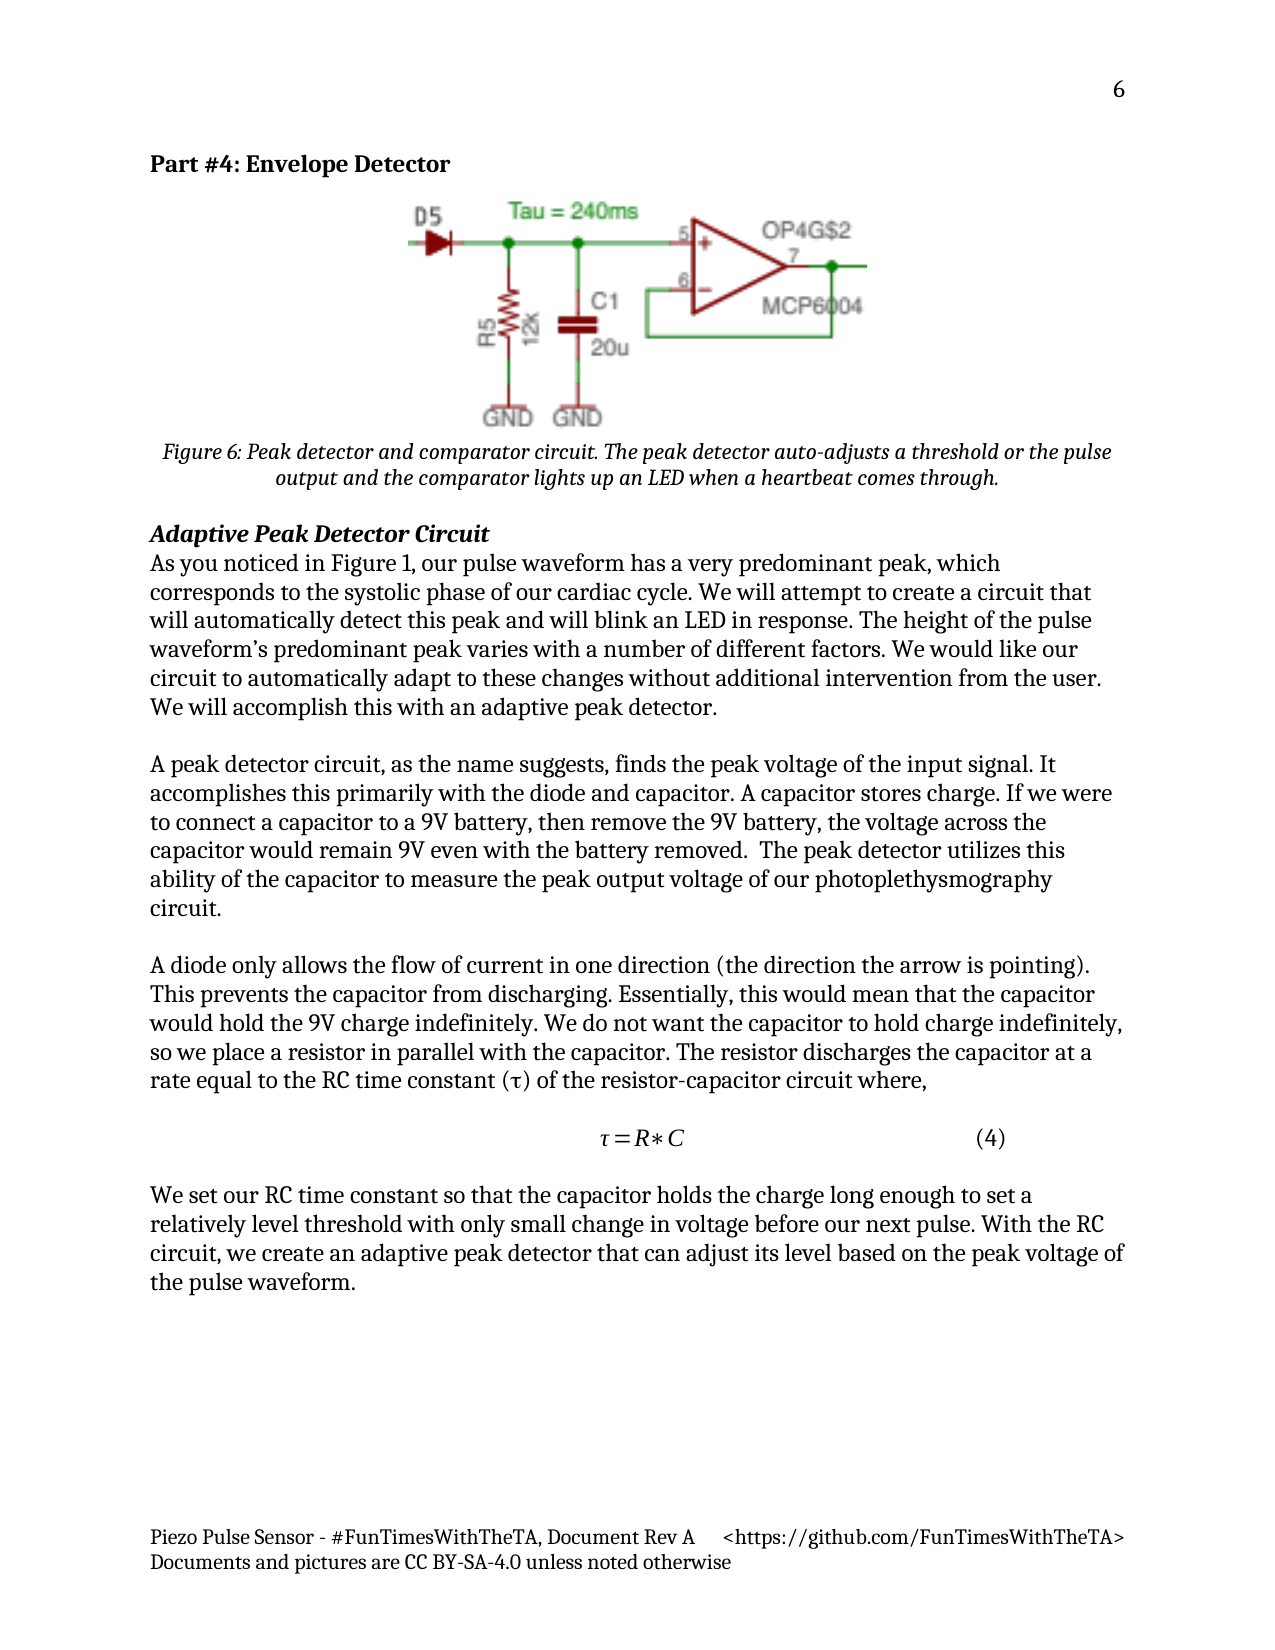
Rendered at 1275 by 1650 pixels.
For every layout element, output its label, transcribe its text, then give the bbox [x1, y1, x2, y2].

text A diode only allows the flow of current in one direction (the direction the arrow is pointing). This prevents the capacitor from discharging. Essentially, this would mean that the capacitor would hold the 9V charge indefinitely. We do not want the capacitor to hold charge indefinitely, so we place a resistor in parallel with the capacitor. The resistor discharges the capacitor at a rate equal to the RC time constant () of the resistor-capacitor circuit where, [150, 951, 1125, 1095]
text As you noticed in Figure 1, our pulse waveform has a very predominant peak, which corresponds to the systolic phase of our cardiac cycle. We will attempt to create a circuit that will automatically detect this peak and will blink an LED in response. The height of the pulse waveform’s predominant peak varies with a number of different factors. We would like our circuit to automatically adapt to these changes without additional intervention from the user. We will accomplish this with an adaptive peak detector. [150, 549, 1125, 721]
text Adaptive Peak Detector Circuit [150, 520, 1125, 549]
text We set our RC time constant so that the capacitor holds the charge long enough to set a relatively level threshold with only small change in voltage before our next pulse. With the RC circuit, we create an adaptive peak detector that can adjust its level based on the peak voltage of the pulse waveform. [150, 1181, 1125, 1296]
text Part #4: Envelope Detector [150, 150, 1125, 179]
text (4) [150, 1124, 1125, 1152]
text Figure 6: Peak detector and comparator circuit. The peak detector auto-adjusts a threshold or the pulse output and the comparator lights up an LED when a heartbeat comes through. [150, 438, 1125, 491]
text A peak detector circuit, as the name suggests, finds the peak voltage of the input signal. It accomplishes this primarily with the diode and capacitor. A capacitor stores charge. If we were to connect a capacitor to a 9V battery, then remove the 9V battery, the voltage across the capacitor would remain 9V even with the battery removed. The peak detector utilizes this ability of the capacitor to measure the peak output voltage of our photoplethysmography circuit. [150, 750, 1125, 922]
